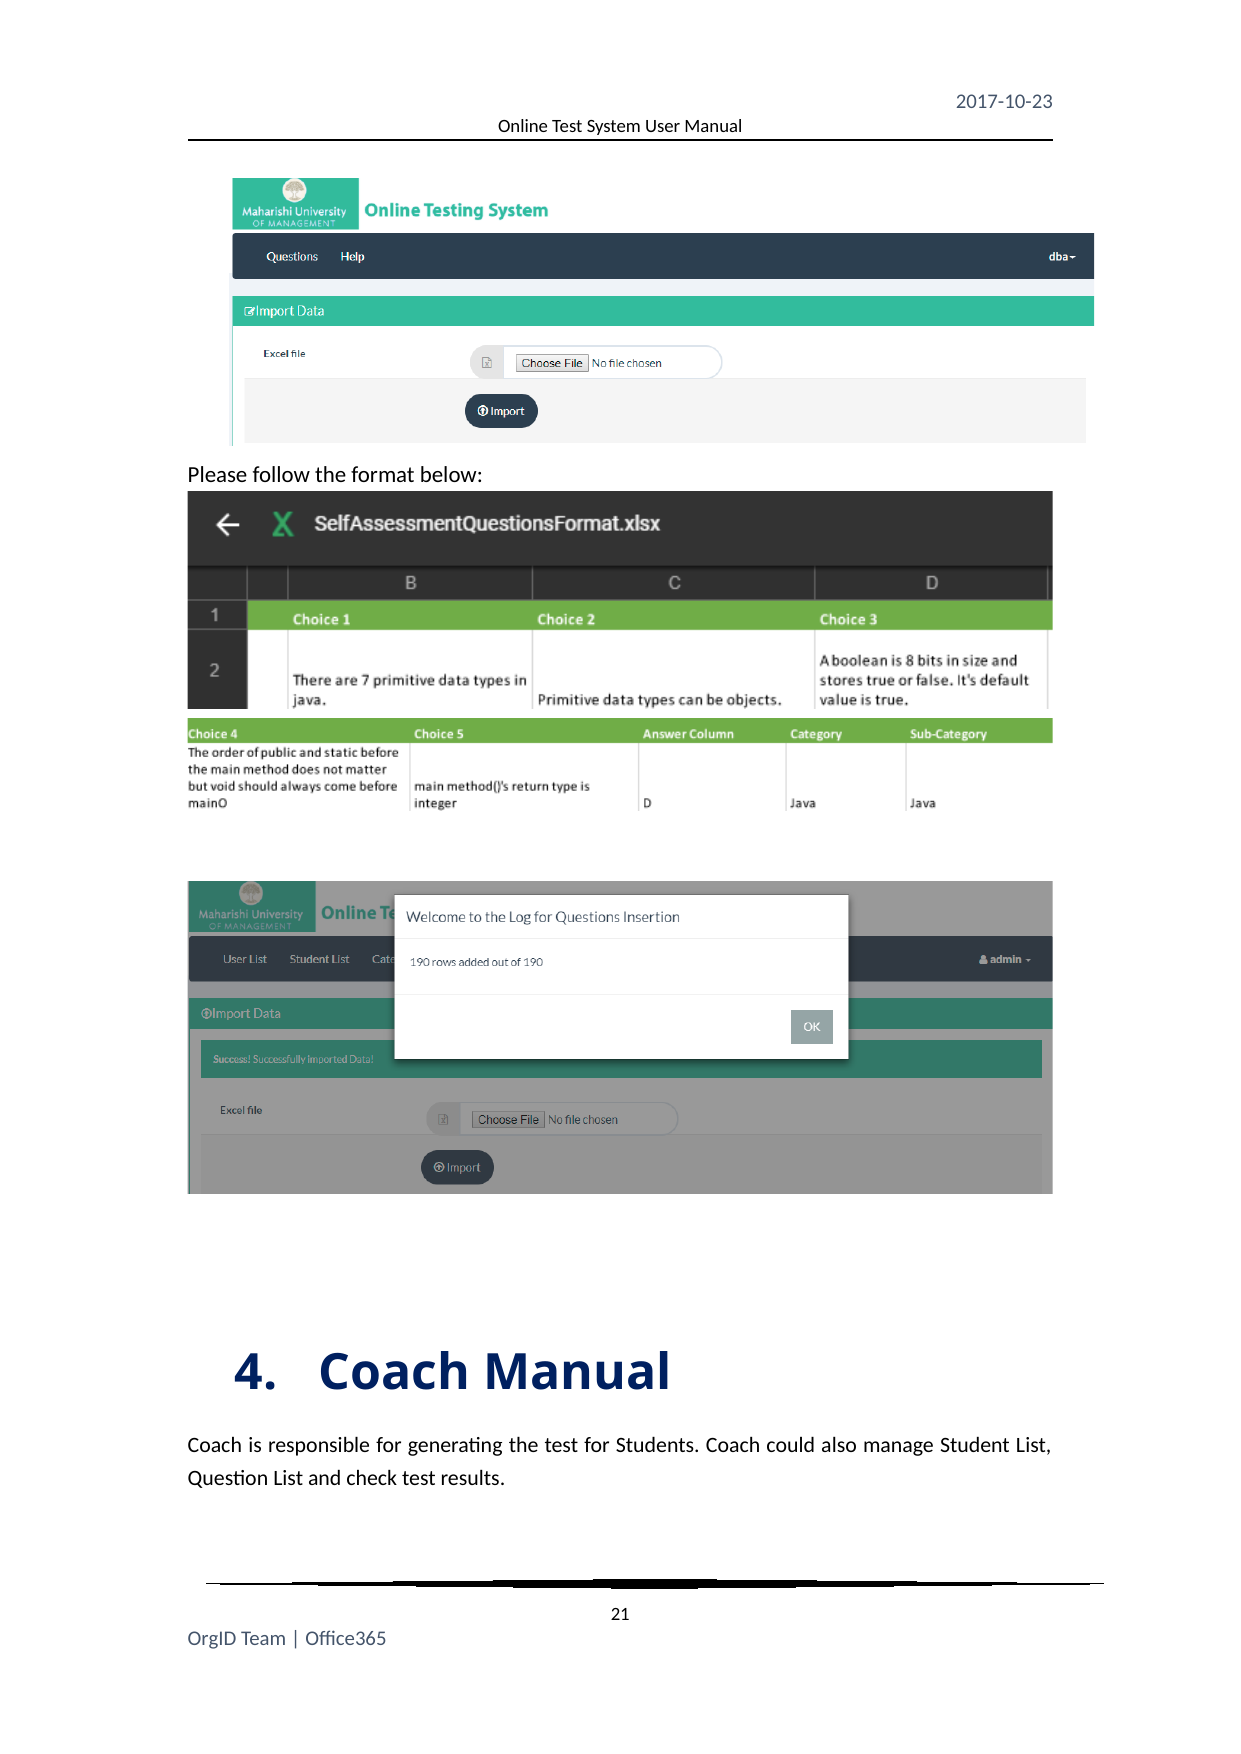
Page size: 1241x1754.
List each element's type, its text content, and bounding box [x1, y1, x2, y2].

text Please follow the format below: [187, 458, 1053, 491]
subtitle Coach Manual [234, 1321, 1053, 1418]
text Coach is responsible for generating the test for Students. Coach could also manage Student List, Question List and check test results. [187, 1429, 1053, 1494]
picture [187, 881, 1053, 1194]
picture [187, 718, 1053, 811]
picture [229, 178, 1095, 446]
picture [187, 491, 1053, 709]
